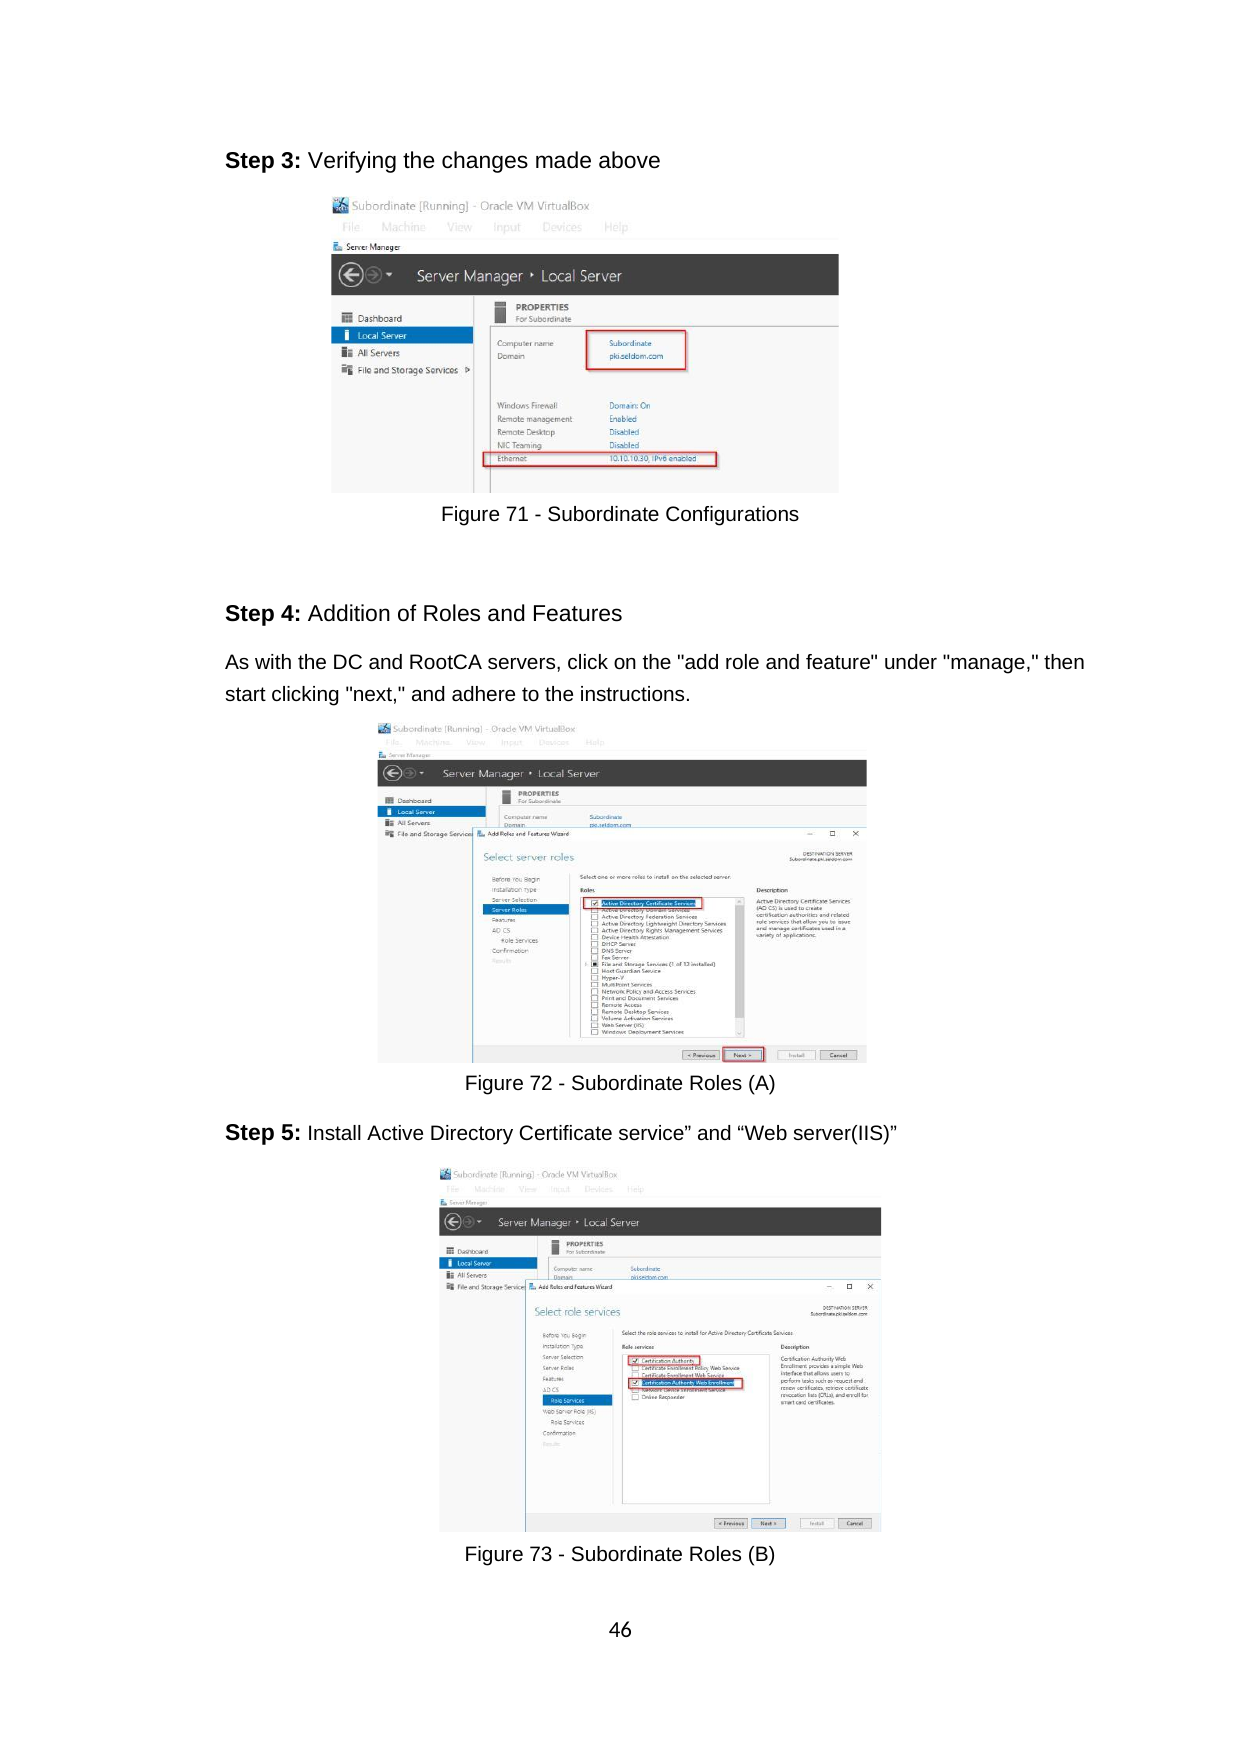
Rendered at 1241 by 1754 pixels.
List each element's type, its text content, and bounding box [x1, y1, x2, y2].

text Figure 71 - Subordinate Configurations [150, 502, 1090, 526]
text Figure 72 - Subordinate Roles (A) [464, 1070, 1090, 1094]
text 46 [150, 1615, 1090, 1643]
text As with the DC and RootCA servers, click on the "add role and feature" under "manage," then start clicking "next," and adhere to the instructions. [225, 650, 1090, 705]
picture [377, 722, 867, 1063]
text Figure 73 - Subordinate Roles (B) [150, 1541, 1090, 1565]
text Step 3: Verifying the changes made above [225, 147, 1090, 173]
text Step 4: Addition of Roles and Features [225, 600, 1090, 626]
picture [439, 1167, 882, 1532]
picture [331, 196, 839, 493]
text Step 5: Install Active Directory Certificate service” and “Web server(IIS)” [225, 1118, 1090, 1145]
